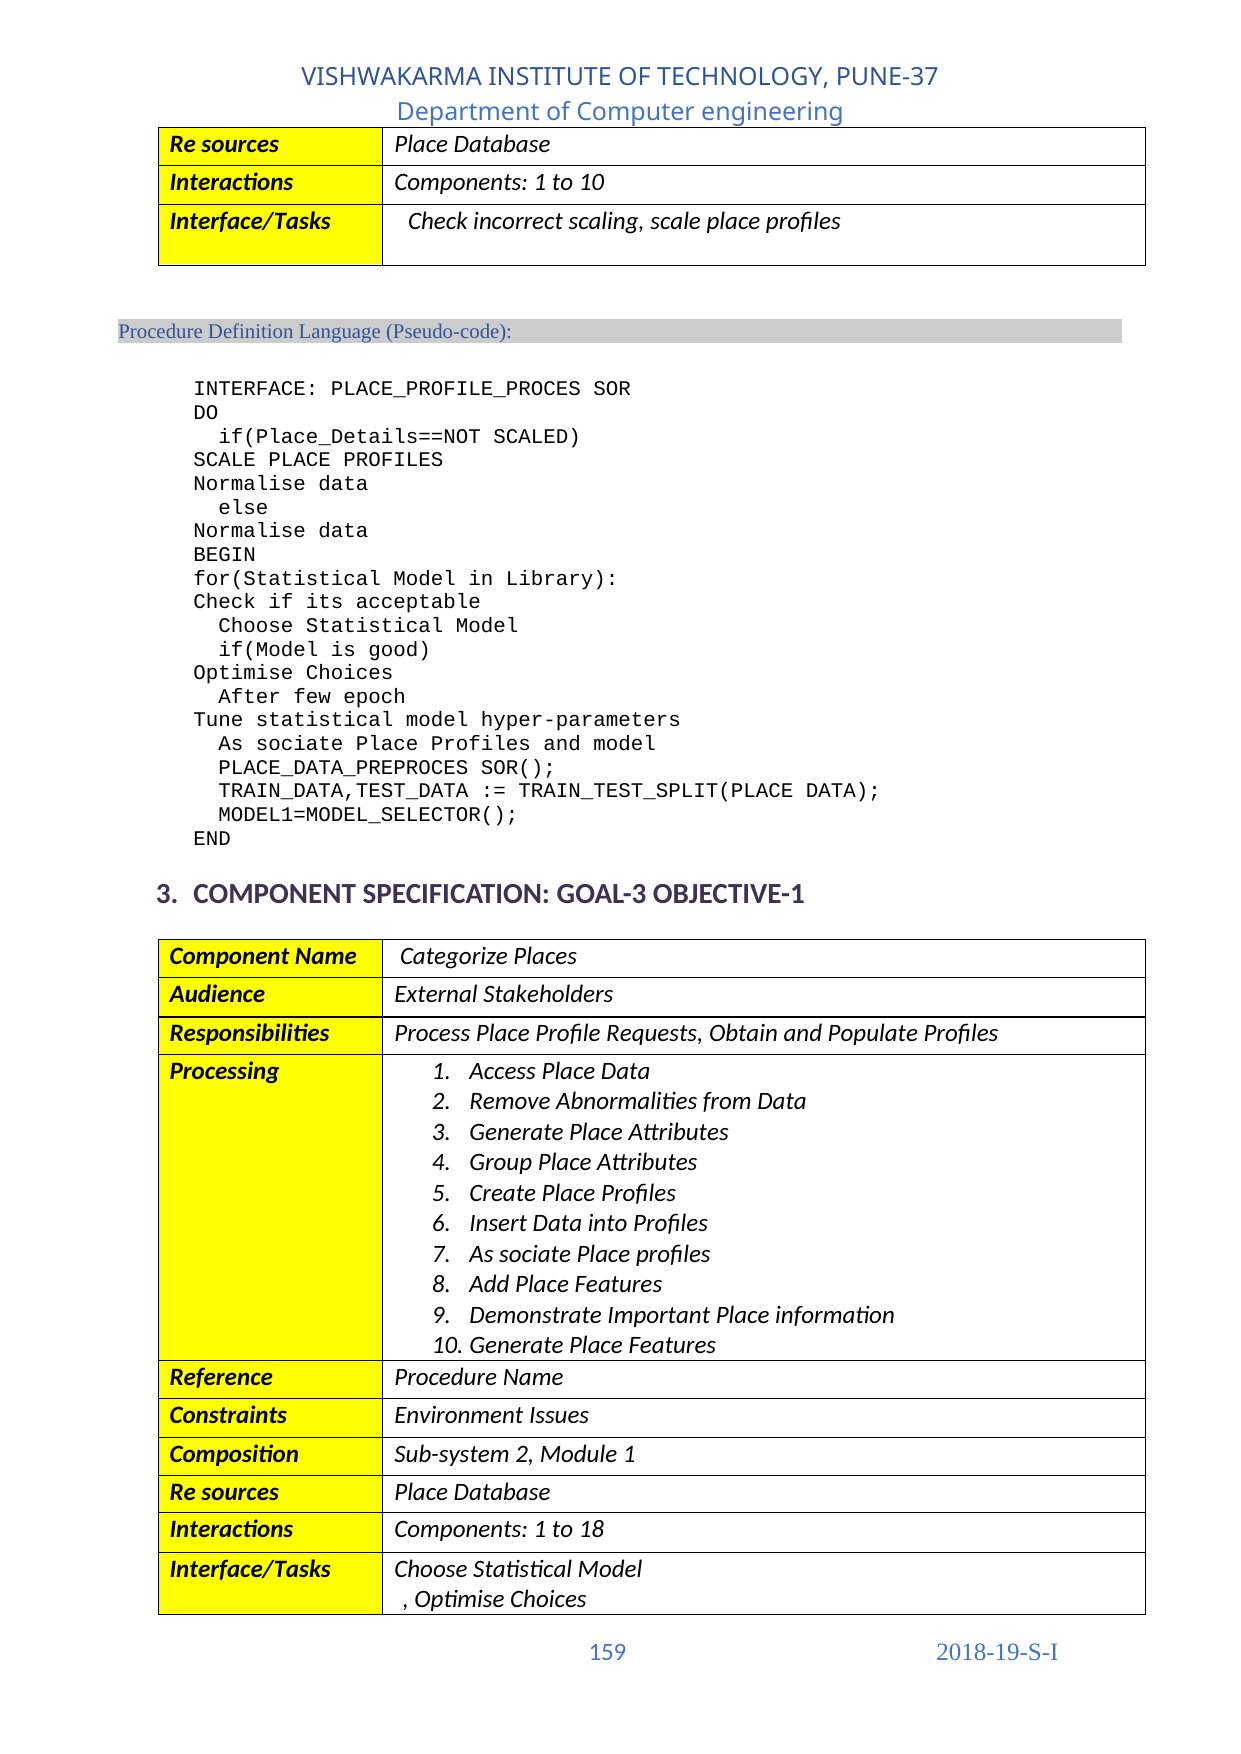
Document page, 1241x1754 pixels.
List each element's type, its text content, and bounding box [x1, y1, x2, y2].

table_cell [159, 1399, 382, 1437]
text Optimise Choices [193, 662, 1122, 686]
text BEGIN [193, 544, 1122, 568]
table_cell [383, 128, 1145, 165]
text Normalise data [193, 473, 1122, 497]
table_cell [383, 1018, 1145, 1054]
text for(Statistical Model in Library): [193, 568, 1122, 591]
text SCALE PLACE PROFILES [193, 449, 1122, 473]
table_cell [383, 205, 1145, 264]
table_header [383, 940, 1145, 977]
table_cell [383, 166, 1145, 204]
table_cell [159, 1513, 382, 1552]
text DO [193, 402, 1122, 426]
text Normalise data [193, 520, 1122, 544]
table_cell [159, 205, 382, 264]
subtitle COMPONENT SPECIFICATION: GOAL-3 OBJECTIVE-1 [156, 875, 1122, 911]
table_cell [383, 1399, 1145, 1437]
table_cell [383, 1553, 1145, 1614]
text Tune statistical model hyper-parameters [193, 709, 1122, 733]
subtitle Procedure Definition Language (Pseudo-code): [118, 319, 1122, 343]
text else [193, 497, 1122, 520]
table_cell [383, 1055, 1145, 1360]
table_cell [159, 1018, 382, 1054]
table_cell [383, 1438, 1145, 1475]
text After few epoch [193, 686, 1122, 709]
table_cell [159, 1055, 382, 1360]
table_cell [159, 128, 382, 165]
text Check if its acceptable [193, 591, 1122, 615]
text INTERFACE: PLACE_PROFILE_PROCES SOR [193, 378, 1122, 402]
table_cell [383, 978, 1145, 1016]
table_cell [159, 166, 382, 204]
text MODEL1=MODEL_SELECTOR(); [193, 804, 1122, 828]
text if(Place_Details==NOT SCALED) [193, 426, 1122, 449]
text END [193, 828, 1122, 851]
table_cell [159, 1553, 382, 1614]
text PLACE_DATA_PREPROCES SOR(); [193, 757, 1122, 780]
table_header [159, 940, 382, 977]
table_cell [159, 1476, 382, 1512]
text TRAIN_DATA,TEST_DATA := TRAIN_TEST_SPLIT(PLACE DATA); [193, 780, 1122, 804]
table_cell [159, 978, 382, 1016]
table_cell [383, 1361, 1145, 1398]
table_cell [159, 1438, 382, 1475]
text if(Model is good) [193, 638, 1122, 662]
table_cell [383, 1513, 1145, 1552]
text Choose Statistical Model [193, 615, 1122, 638]
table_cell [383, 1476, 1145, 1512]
text As sociate Place Profiles and model [193, 733, 1122, 757]
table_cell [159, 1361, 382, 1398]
